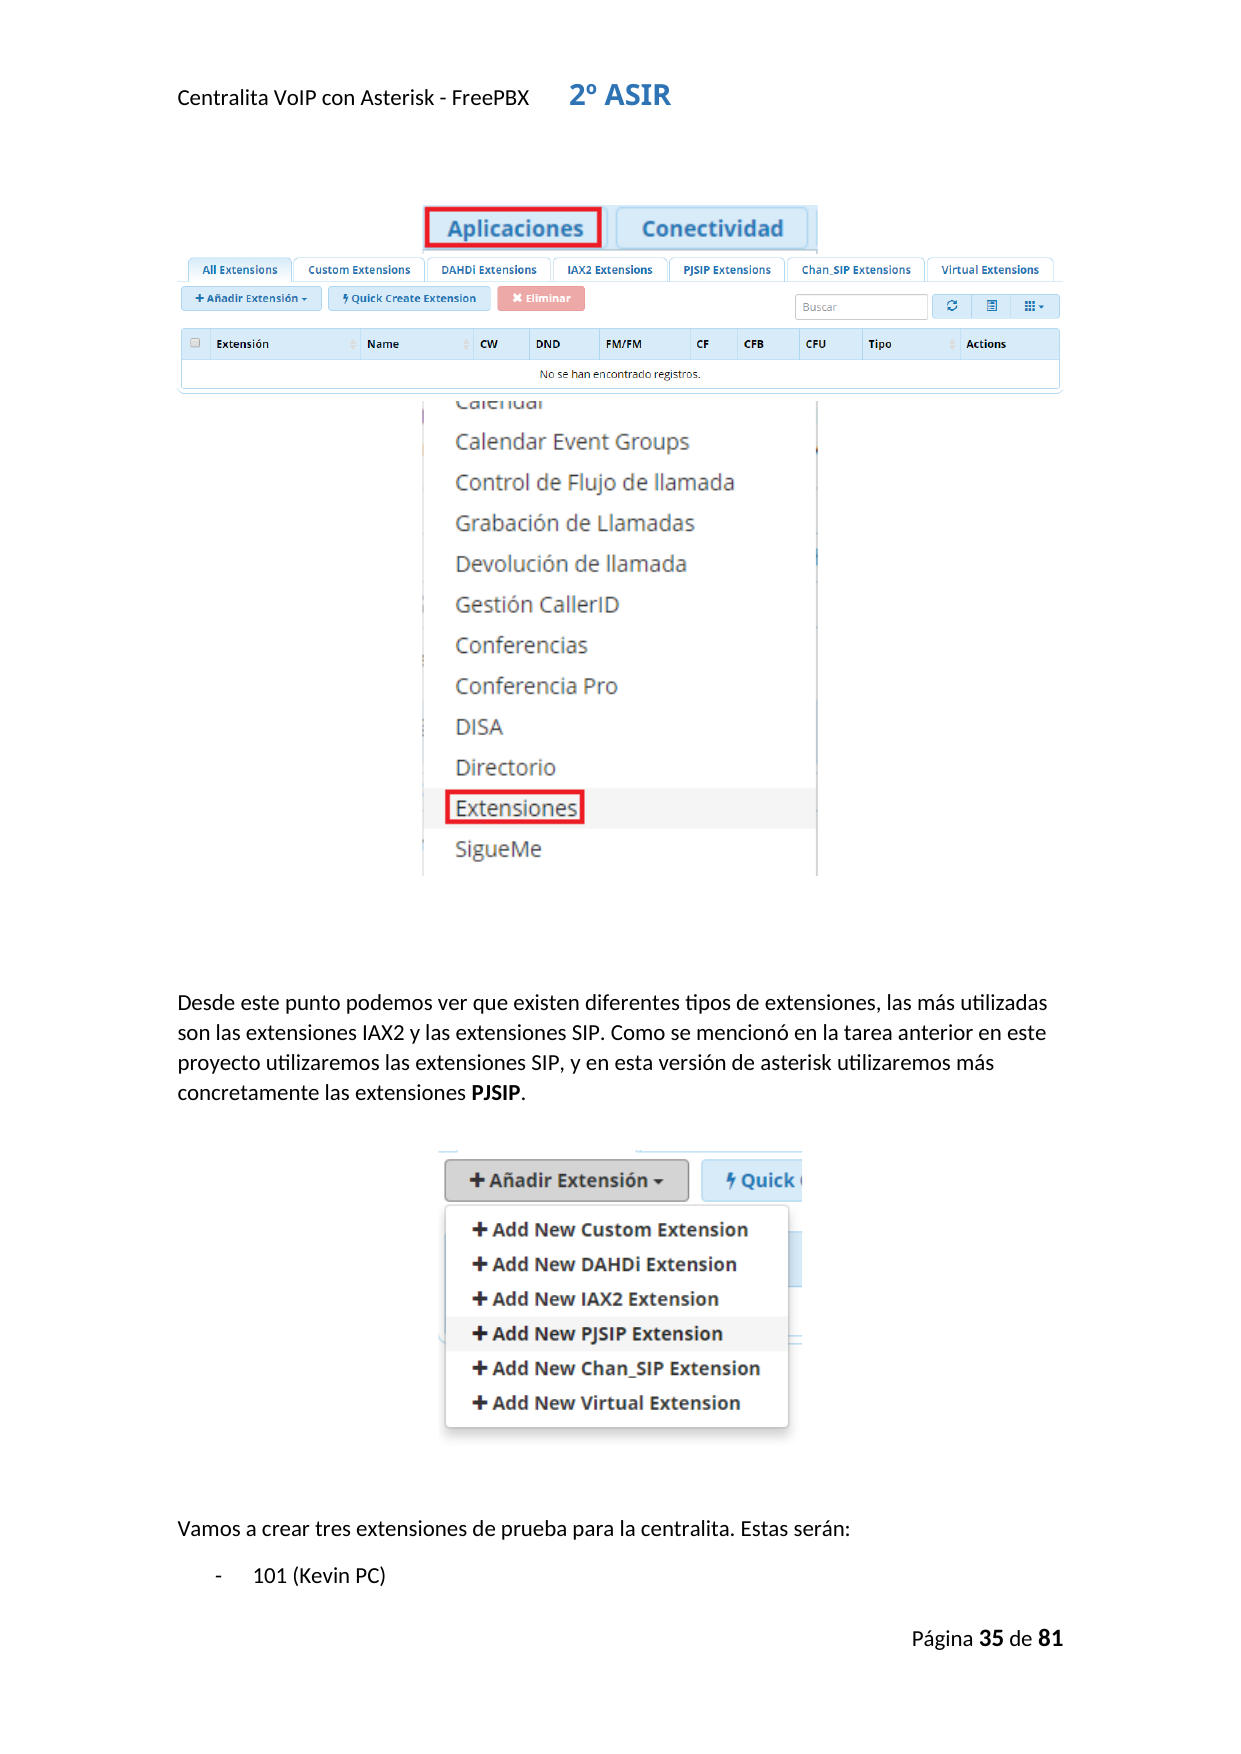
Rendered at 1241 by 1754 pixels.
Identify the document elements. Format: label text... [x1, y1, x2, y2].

text Vamos a crear tres extensiones de prueba para la centralita. Estas serán: [177, 1514, 1063, 1542]
text Desde este punto podemos ver que existen diferentes tipos de extensiones, las más utilizadas son las extensiones IAX2 y las extensiones SIP. Como se mencionó en la tarea anterior en este proyecto utilizaremos las extensiones SIP, y en esta versión de asterisk utilizaremos más concretamente las extensiones PJSIP. [177, 988, 1063, 1106]
list 101 (Kevin PC) [215, 1561, 1063, 1589]
picture [177, 205, 1063, 876]
picture [438, 1150, 803, 1446]
